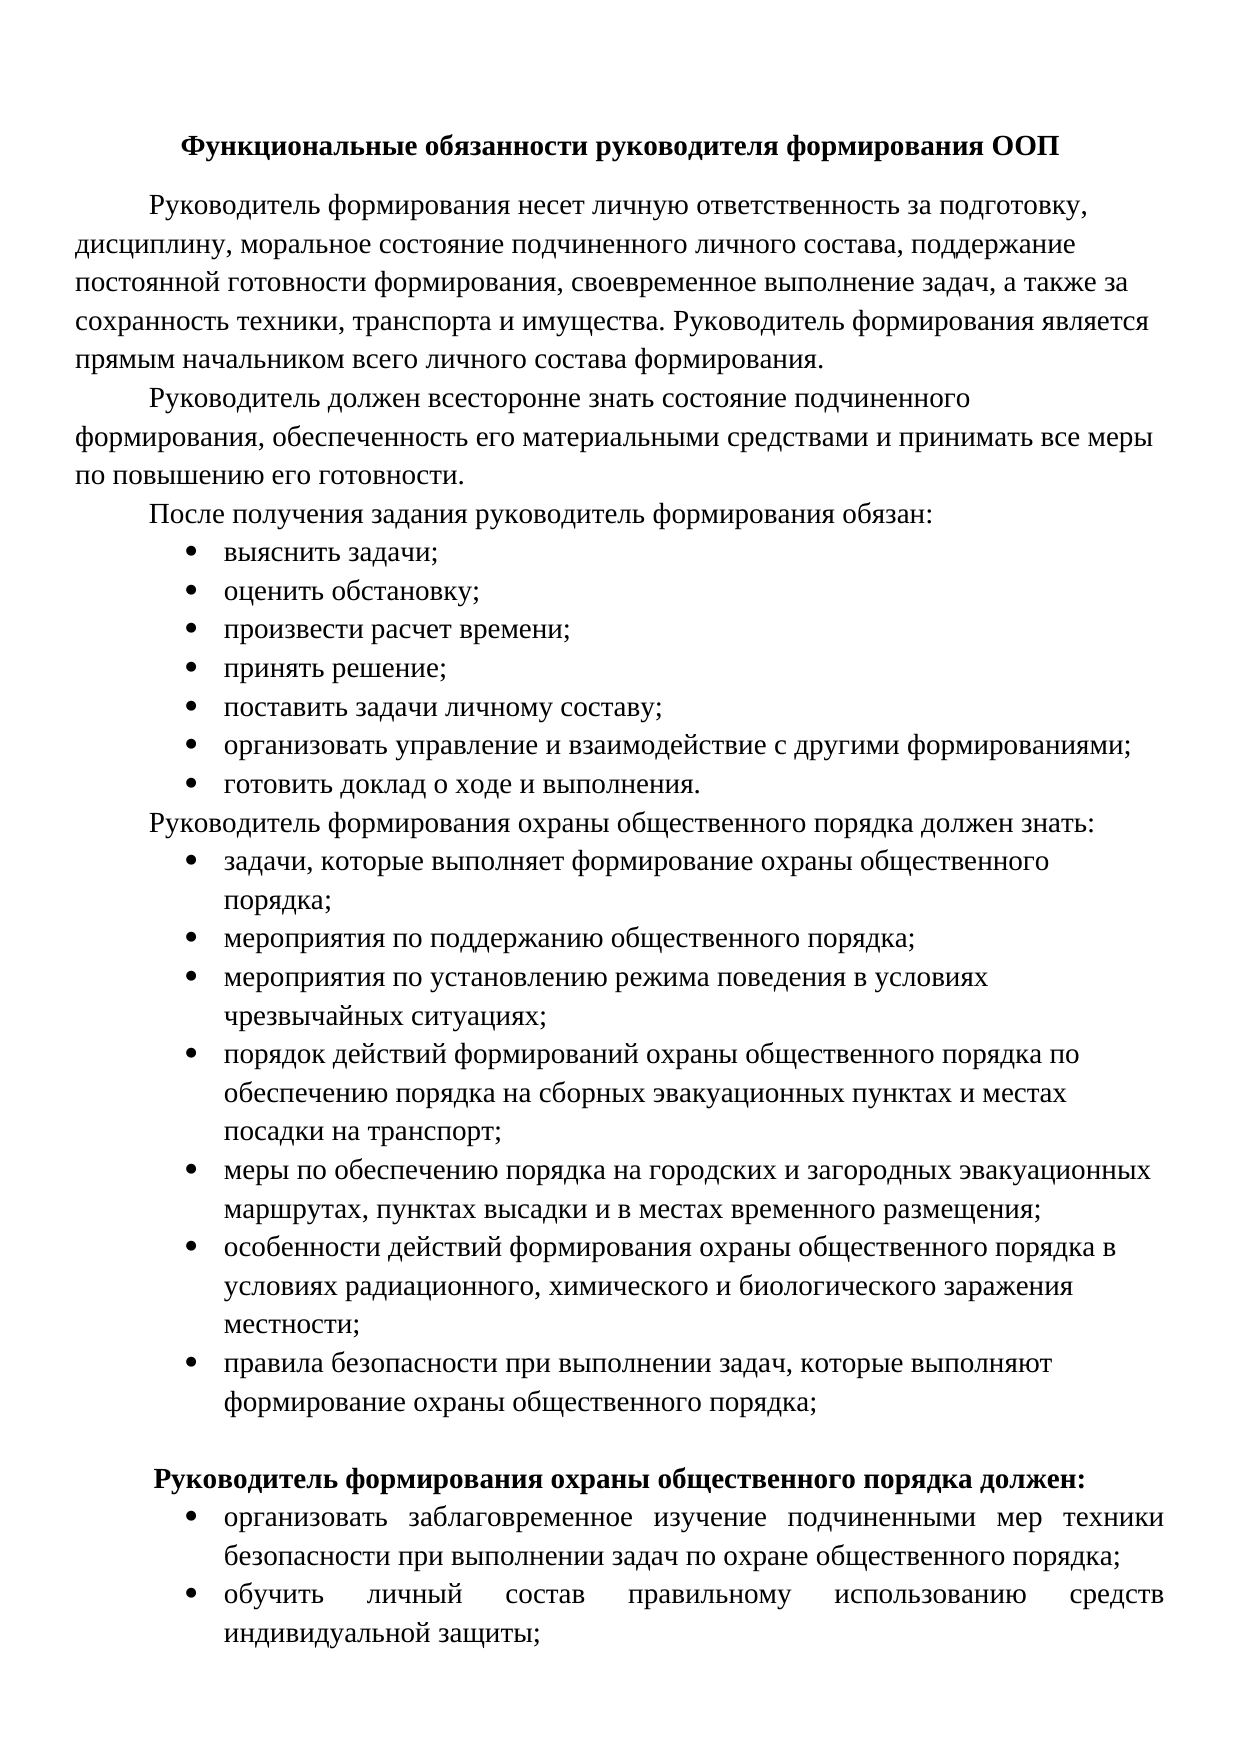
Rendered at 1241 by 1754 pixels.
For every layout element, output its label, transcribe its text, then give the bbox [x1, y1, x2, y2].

text Руководитель формирования охраны общественного порядка должен: [75, 1422, 1165, 1494]
text Функциональные обязанности руководителя формирования ООП [75, 128, 1165, 162]
list принять решение; [186, 650, 1165, 684]
list оценить обстановку; [186, 573, 1165, 607]
list произвести расчет времени; [186, 612, 1165, 645]
list обучить личный состав правильному использованию средств индивидуальной защиты; [186, 1576, 1165, 1649]
list порядок действий формирований охраны общественного порядка по обеспечению порядка на сборных эвакуационных пунктах и местах посадки на транспорт; [186, 1036, 1165, 1147]
list особенности действий формирования охраны общественного порядка в условиях радиационного, химического и биологического заражения местности; [186, 1229, 1165, 1340]
list выяснить задачи; [186, 534, 1165, 568]
list меры по обеспечению порядка на городских и загородных эвакуационных маршрутах, пунктах высадки и в местах временного размещения; [186, 1152, 1165, 1224]
text Руководитель формирования несет личную ответственность за подготовку, дисциплину, моральное состояние подчиненного личного состава, поддержание постоянной готовности формирования, своевременное выполнение задач, а также за сохранность техники, транспорта и имущества. Руководитель формирования является прямым начальником всего личного состава формирования. [75, 187, 1165, 375]
list задачи, которые выполняет формирование охраны общественного порядка; [186, 843, 1165, 916]
list мероприятия по установлению режима поведения в условиях чрезвычайных ситуациях; [186, 959, 1165, 1031]
list поставить задачи личному составу; [186, 689, 1165, 722]
list Руководитель формирования охраны общественного порядка должен знать: [104, 805, 1165, 838]
list правила безопасности при выполнении задач, которые выполняют формирование охраны общественного порядка; [186, 1345, 1165, 1417]
list организовать управление и взаимодействие с другими формированиями; [186, 727, 1165, 761]
list организовать заблаговременное изучение подчиненными мер техники безопасности при выполнении задач по охране общественного порядка; [186, 1499, 1165, 1571]
list мероприятия по поддержанию общественного порядка; [186, 921, 1165, 954]
text Руководитель должен всесторонне знать состояние подчиненного формирования, обеспеченность его материальными средствами и принимать все меры по повышению его готовности. [75, 380, 1165, 491]
list готовить доклад о ходе и выполнения. [186, 766, 1165, 800]
text После получения задания руководитель формирования обязан: [75, 496, 1165, 529]
